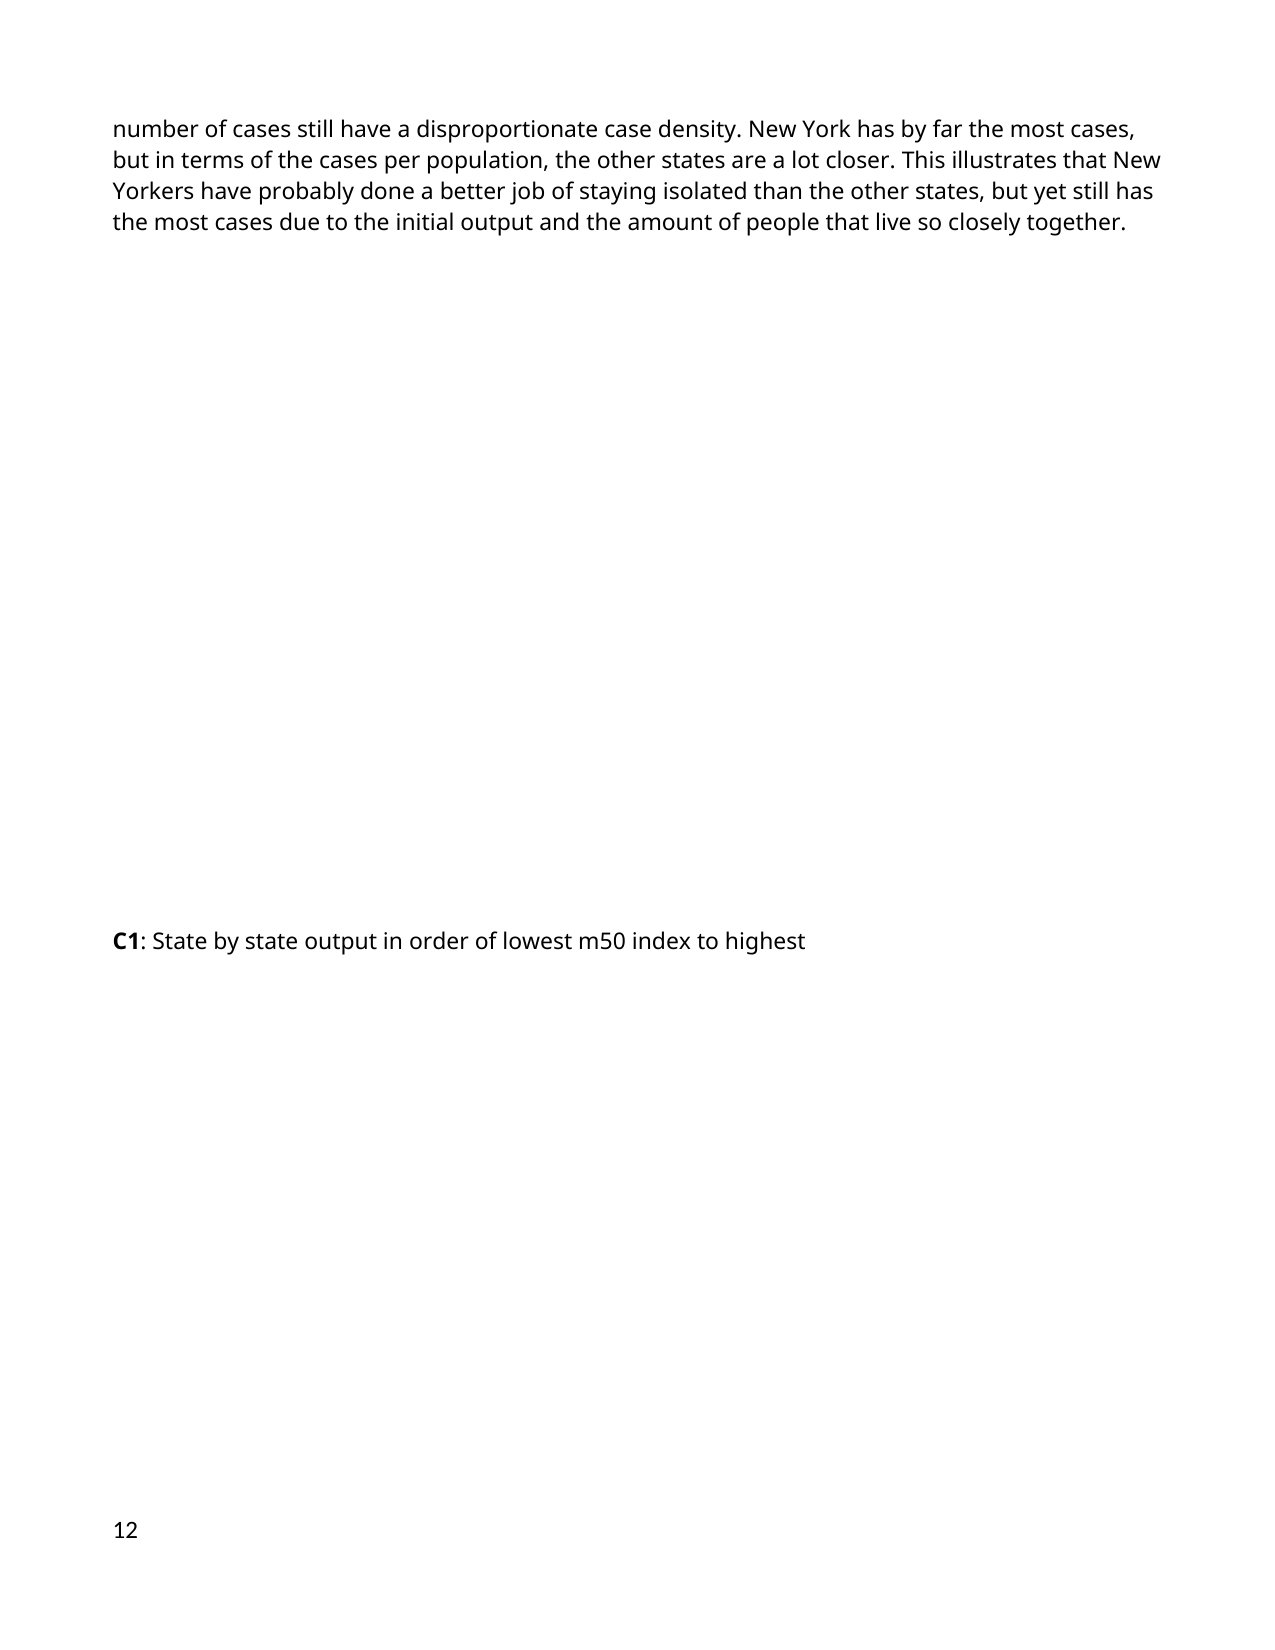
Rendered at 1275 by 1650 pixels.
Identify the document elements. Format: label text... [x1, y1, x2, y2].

text C1: State by state output in order of lowest m50 index to highest [112, 925, 1162, 956]
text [112, 112, 1162, 237]
